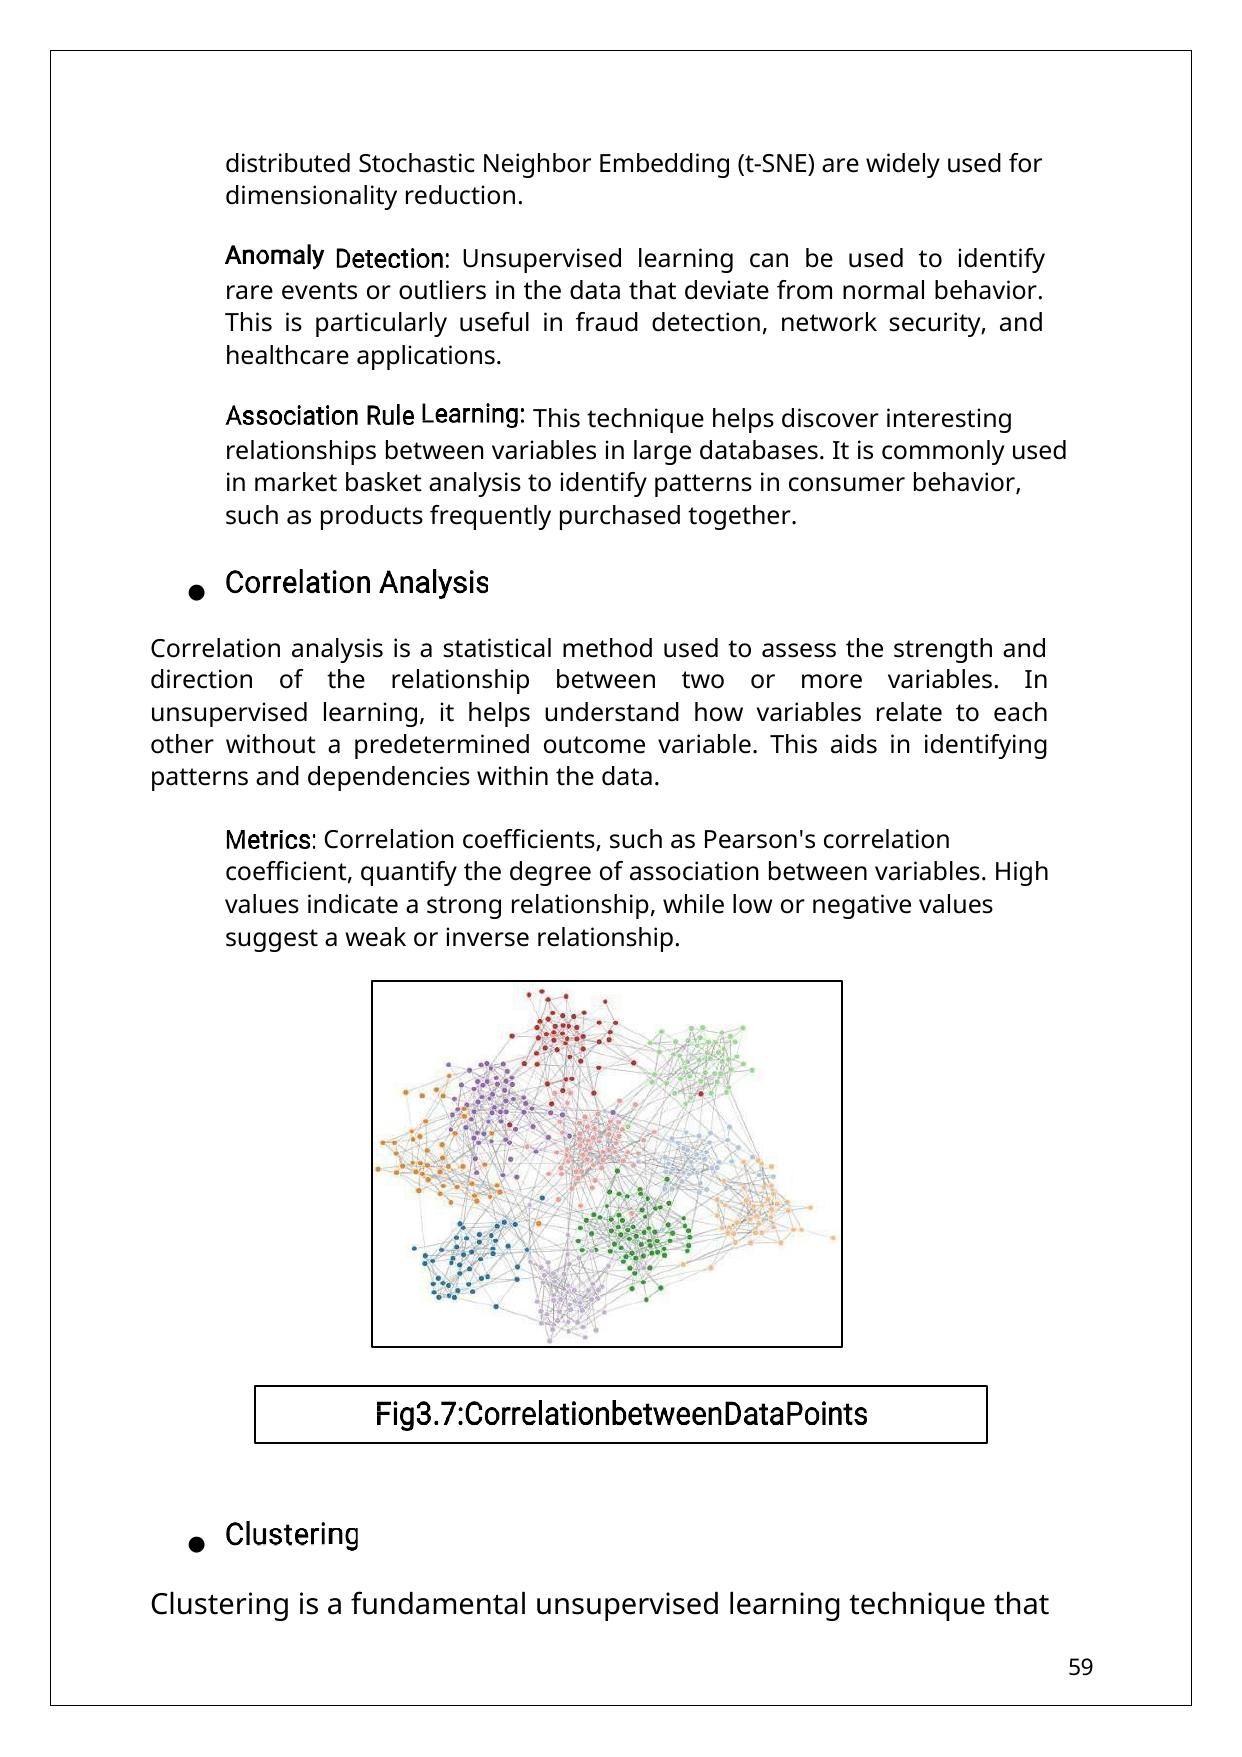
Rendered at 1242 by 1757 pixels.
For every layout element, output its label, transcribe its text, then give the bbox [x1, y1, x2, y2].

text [150, 1584, 1080, 1622]
picture [225, 404, 414, 425]
picture [226, 830, 316, 849]
picture [226, 569, 488, 599]
text This technique helps discover interesting relationships between variables in large databases. It is commonly used in market basket analysis to identify patterns in consumer behavior, such as products frequently purchased together. [225, 401, 1069, 532]
picture [377, 1400, 867, 1431]
text Correlation analysis is a statistical method used to assess the strength and direction of the relationship between two or more variables. In unsupervised learning, it helps understand how variables relate to each other without a predetermined outcome variable. This aids in identifying patterns and dependencies within the data. [150, 631, 1049, 793]
picture [422, 403, 524, 428]
picture [336, 248, 449, 268]
picture [373, 982, 841, 1346]
text Unsupervised learning can be used to identify rare events or outliers in the data that deviate from normal behavior. This is particularly useful in fraud detection, network security, and healthcare applications. [225, 241, 1045, 372]
text Correlation coefficients, such as Pearson's correlation coefficient, quantify the degree of association between variables. High values indicate a strong relationship, while low or negative values suggest a weak or inverse relationship. [225, 823, 1080, 953]
picture [226, 1521, 358, 1551]
text distributed Stochastic Neighbor Embedding (t-SNE) are widely used for dimensionality reduction. [225, 147, 1069, 211]
